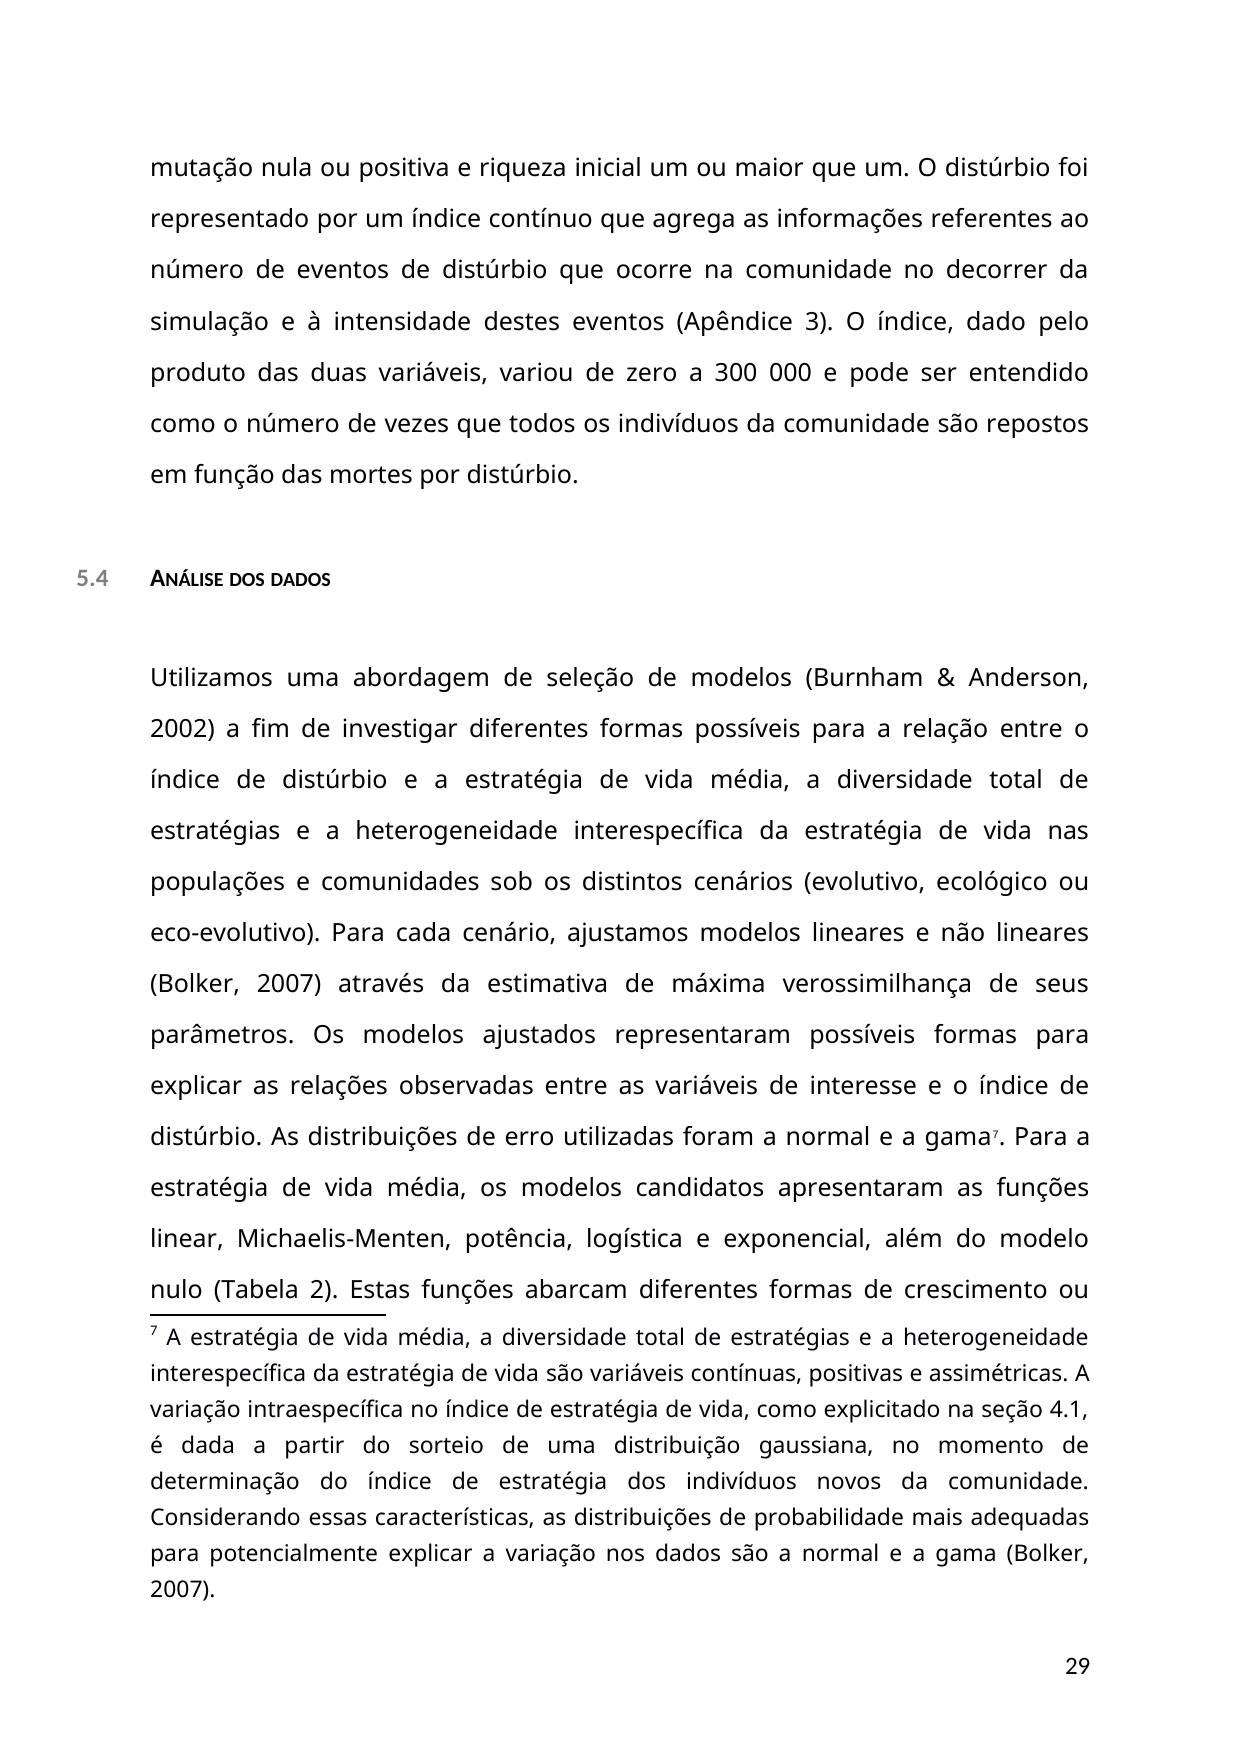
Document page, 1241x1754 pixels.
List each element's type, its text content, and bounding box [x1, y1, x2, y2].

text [150, 150, 1090, 490]
subtitle 5.4 Análise dos dados [76, 562, 1090, 593]
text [150, 659, 1090, 1306]
